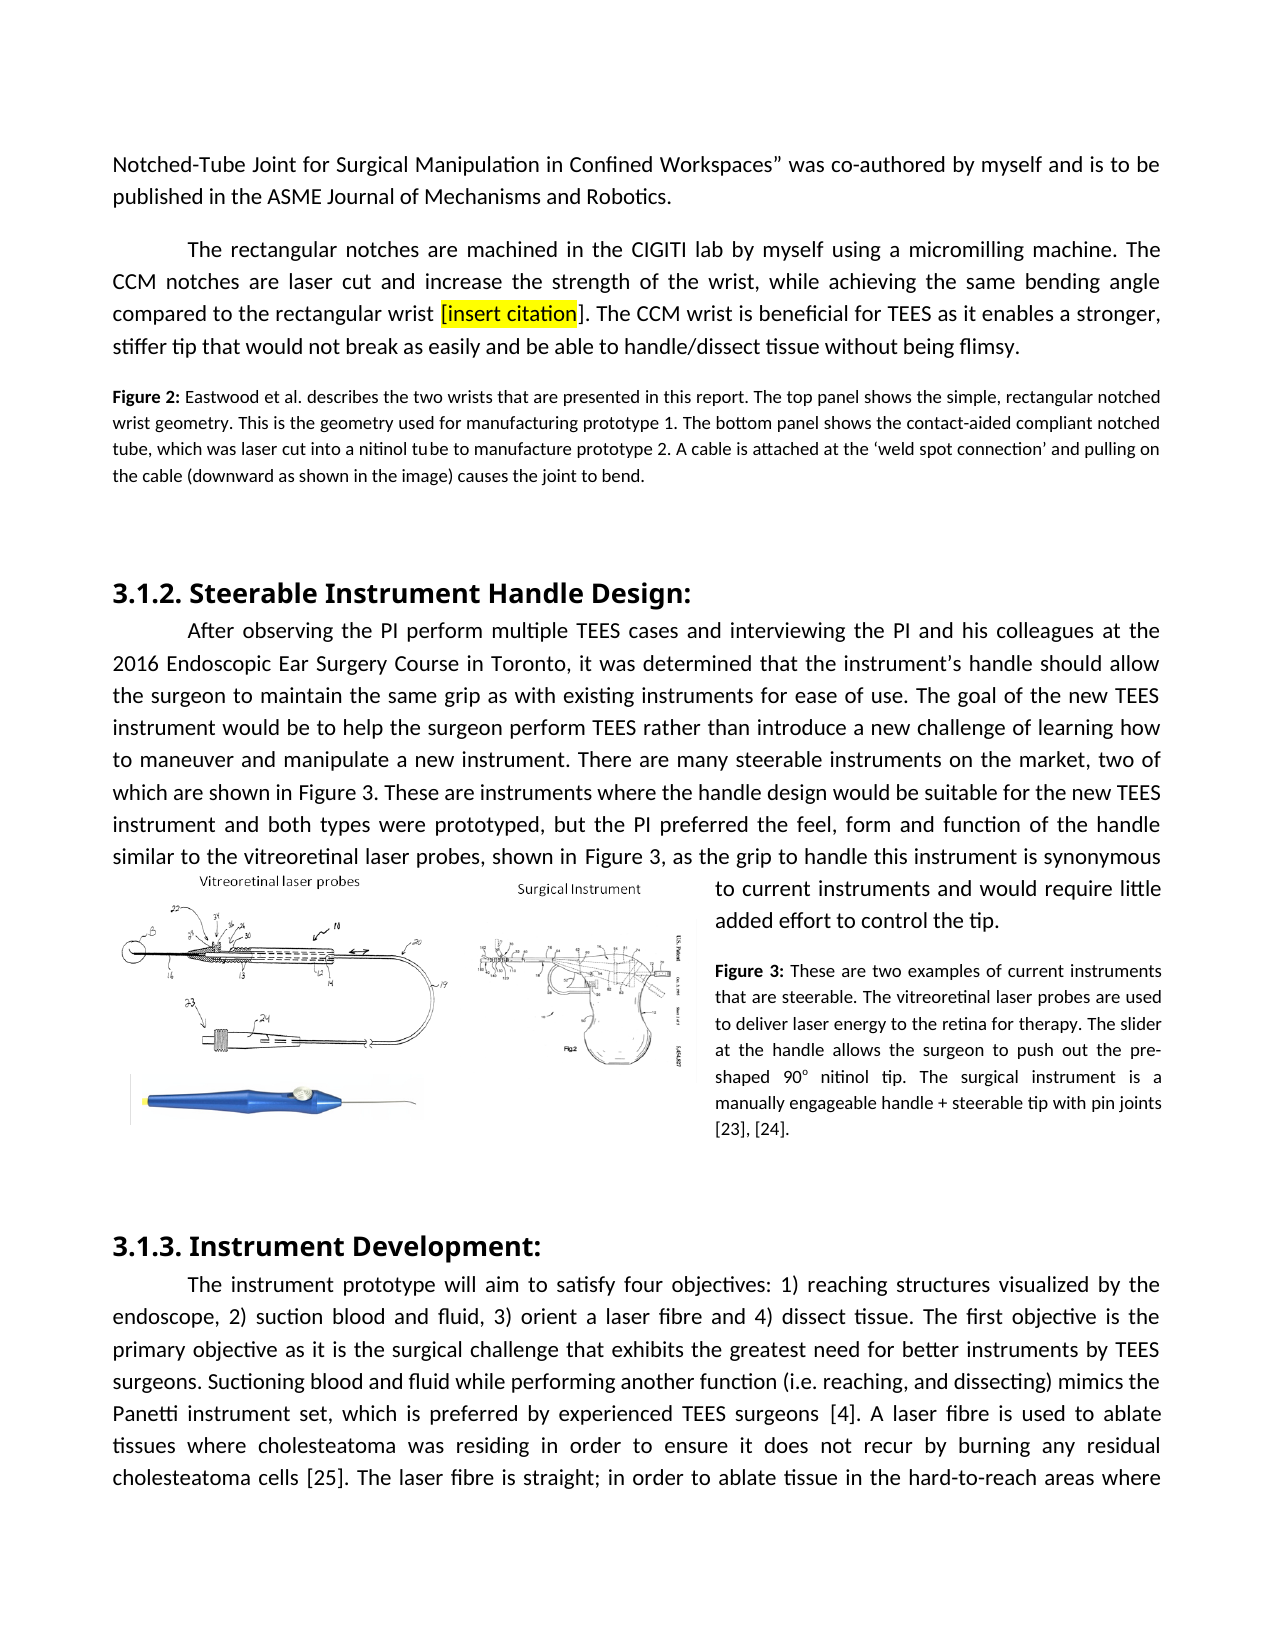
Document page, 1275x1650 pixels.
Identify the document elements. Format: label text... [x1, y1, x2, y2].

text Figure 6: Eastwood et al. describes the two wrists that are presented in this report. The top panel shows the simple, rectangular notched wrist geometry. This is the geometry used for manufacturing prototype 1. The bottom panel shows the contact-aided compliant notched tube, which was laser cut into a nitinol tube to manufacture prototype 2. A cable is attached at the ‘weld spot connection’ and pulling on the cable (downward as shown in the image) causes the joint to bend. [112, 385, 1162, 487]
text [112, 150, 1162, 210]
text After observing the PI perform multiple TEES cases and interviewing the PI and his colleagues at the 2016 Endoscopic Ear Surgery Course in Toronto, it was determined that the instrument’s handle should allow the surgeon to maintain the same grip as with existing instruments for ease of use. The goal of the new TEES instrument would be to help the surgeon perform TEES rather than introduce a new challenge of learning how to maneuver and manipulate a new instrument. There are many steerable instruments on the market, two of which are shown in Figure 7. These are instruments where the handle design would be suitable for the new TEES instrument and both types were prototyped, but the PI preferred the feel, form and function of the handle similar to the vitreoretinal laser probes, shown in Figure 7, as the grip to handle this instrument is synonymous to current instruments and would require little added effort to control the tip. [112, 617, 1162, 934]
text The rectangular notches are machined in the CIGITI lab by myself using a micromilling machine. The CCM notches are laser cut and increase the strength of the wrist, while achieving the same bending angle compared to the rectangular wrist [insert citation]. The CCM wrist is beneficial for TEES as it enables a stronger, stiffer tip that would not break as easily and be able to handle/dissect tissue without being flimsy. [112, 235, 1162, 360]
subtitle 3.1.3. Instrument Development: [112, 1228, 1162, 1265]
text Figure 7: These are two examples of current instruments that are steerable. The vitreoretinal laser probes are used to deliver laser energy to the retina for therapy. The slider at the handle allows the surgeon to push out the pre-shaped 90o nitinol tip. The surgical instrument is a manually engageable handle + steerable tip with pin joints [23], [24]. [112, 959, 1162, 1140]
picture [115, 870, 697, 1125]
subtitle 3.1.2. Steerable Instrument Handle Design: [112, 574, 1162, 611]
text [112, 1270, 1162, 1491]
